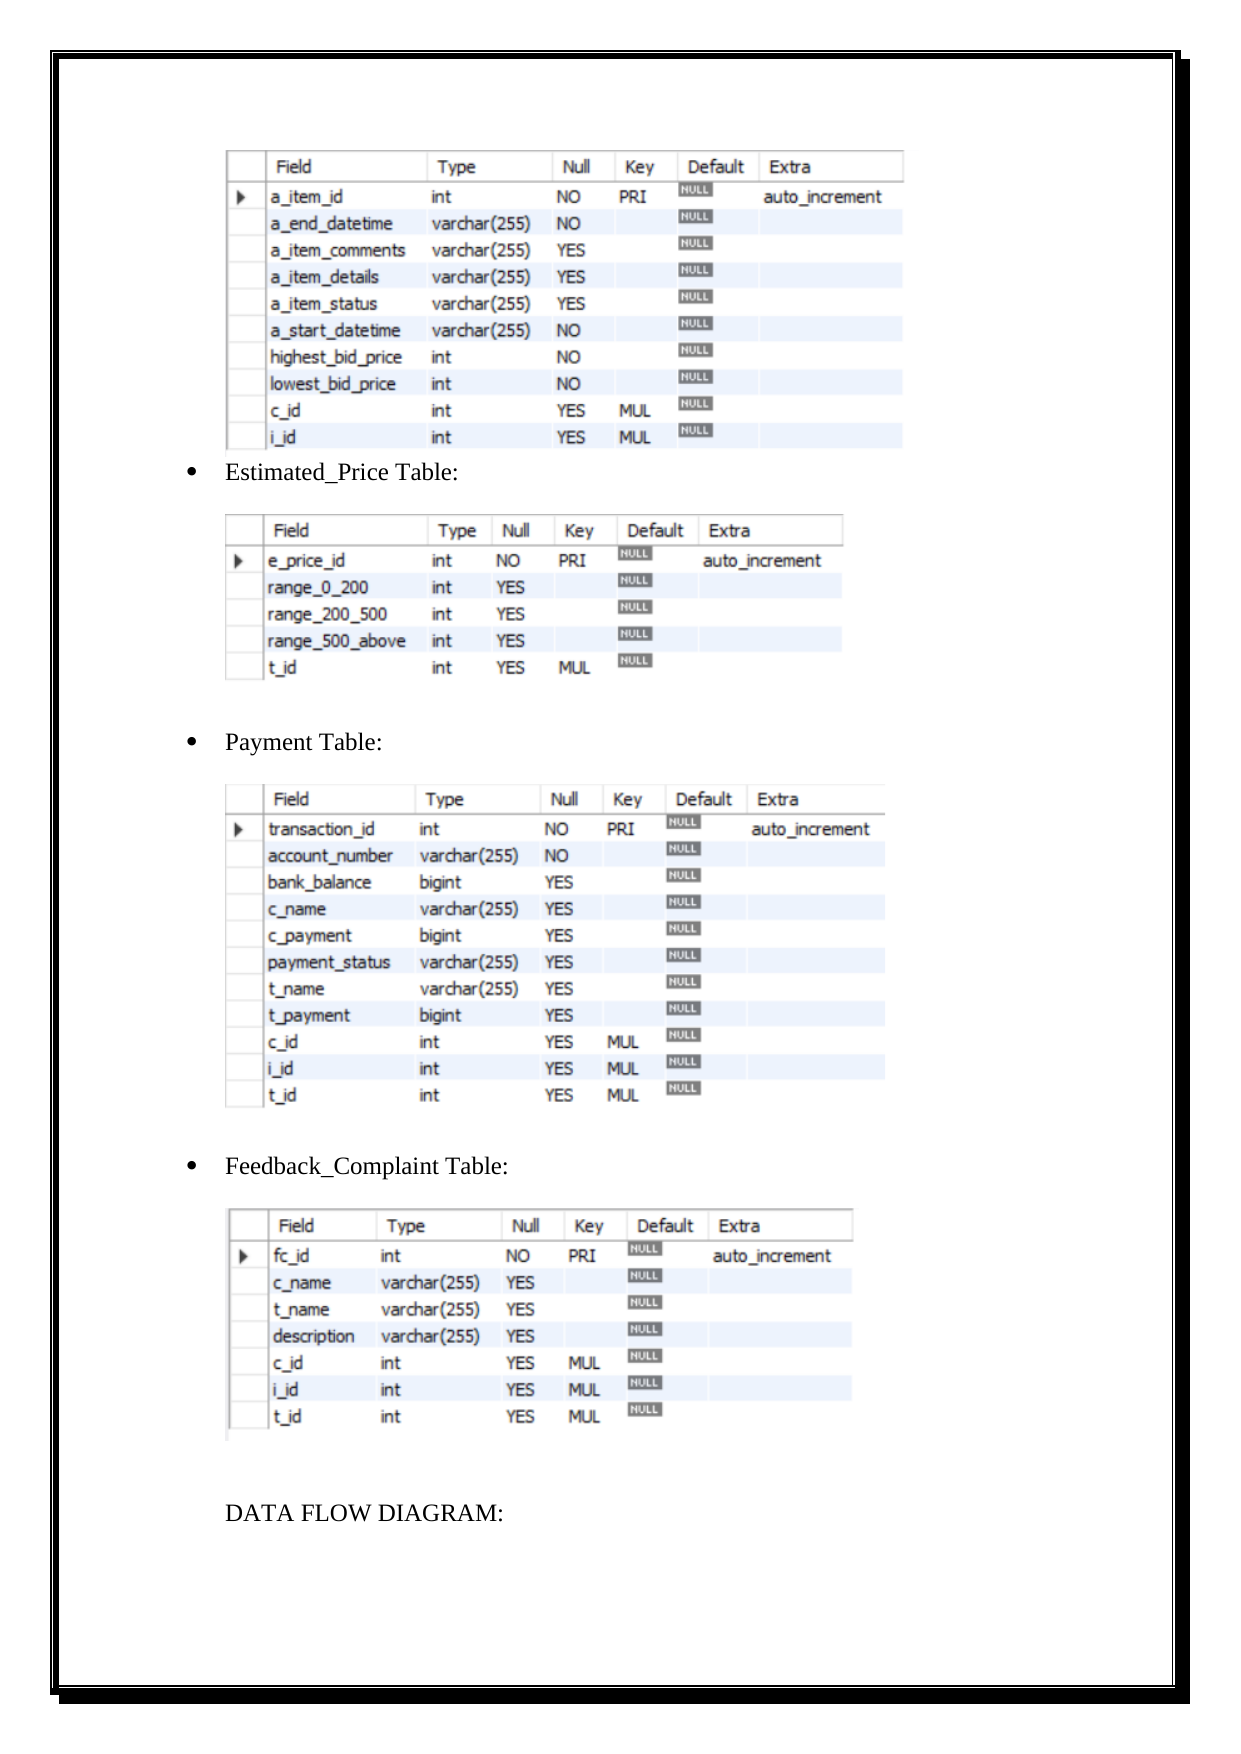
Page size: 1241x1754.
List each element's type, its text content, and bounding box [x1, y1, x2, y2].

picture [225, 514, 846, 699]
picture [225, 1208, 859, 1441]
picture [225, 150, 920, 457]
list Estimated_Price Table: [187, 457, 1081, 486]
list Payment Table: [187, 727, 1081, 756]
picture [225, 784, 886, 1122]
list Feedback_Complaint Table: [187, 1151, 1081, 1179]
list DATA FLOW DIAGRAM: [225, 1498, 1081, 1526]
